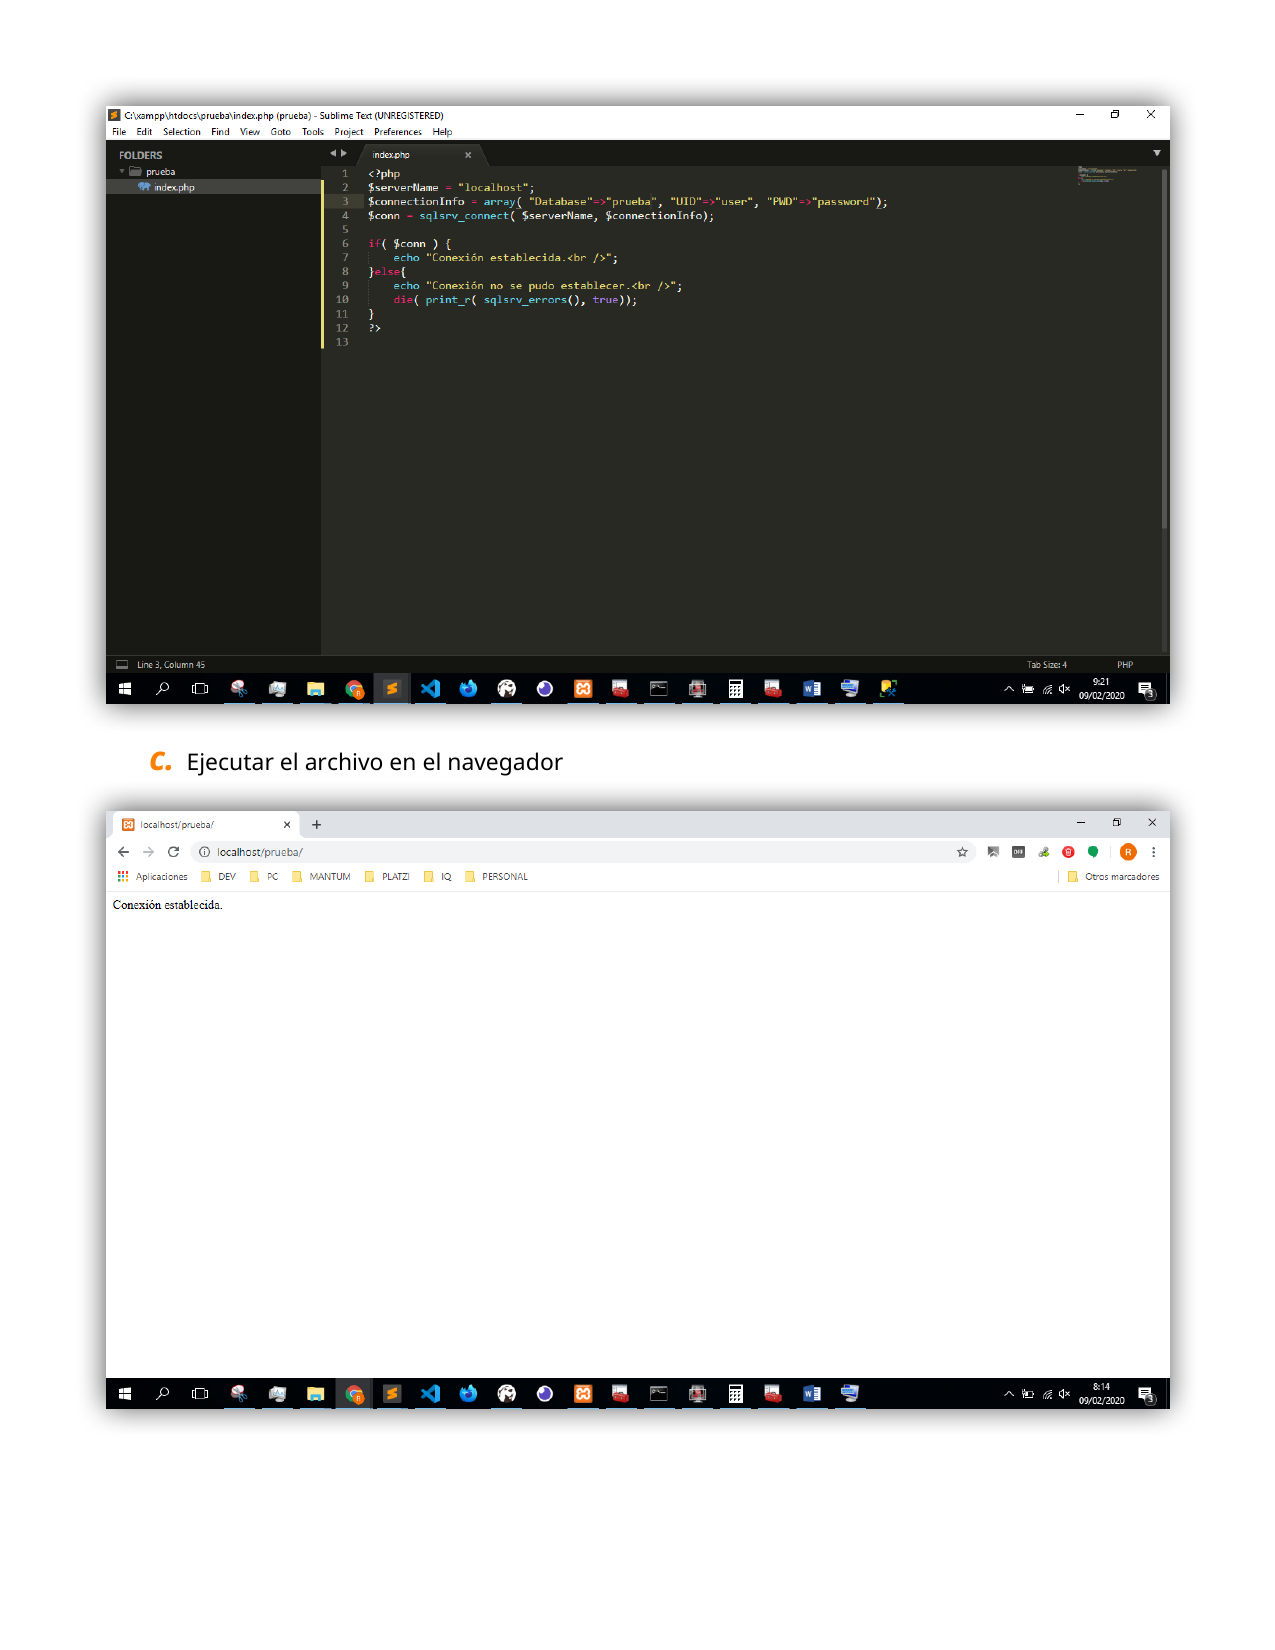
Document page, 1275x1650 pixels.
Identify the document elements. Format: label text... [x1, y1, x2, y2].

list Ejecutar el archivo en el navegador [149, 734, 1200, 780]
picture [106, 106, 1170, 704]
picture [106, 811, 1170, 1409]
